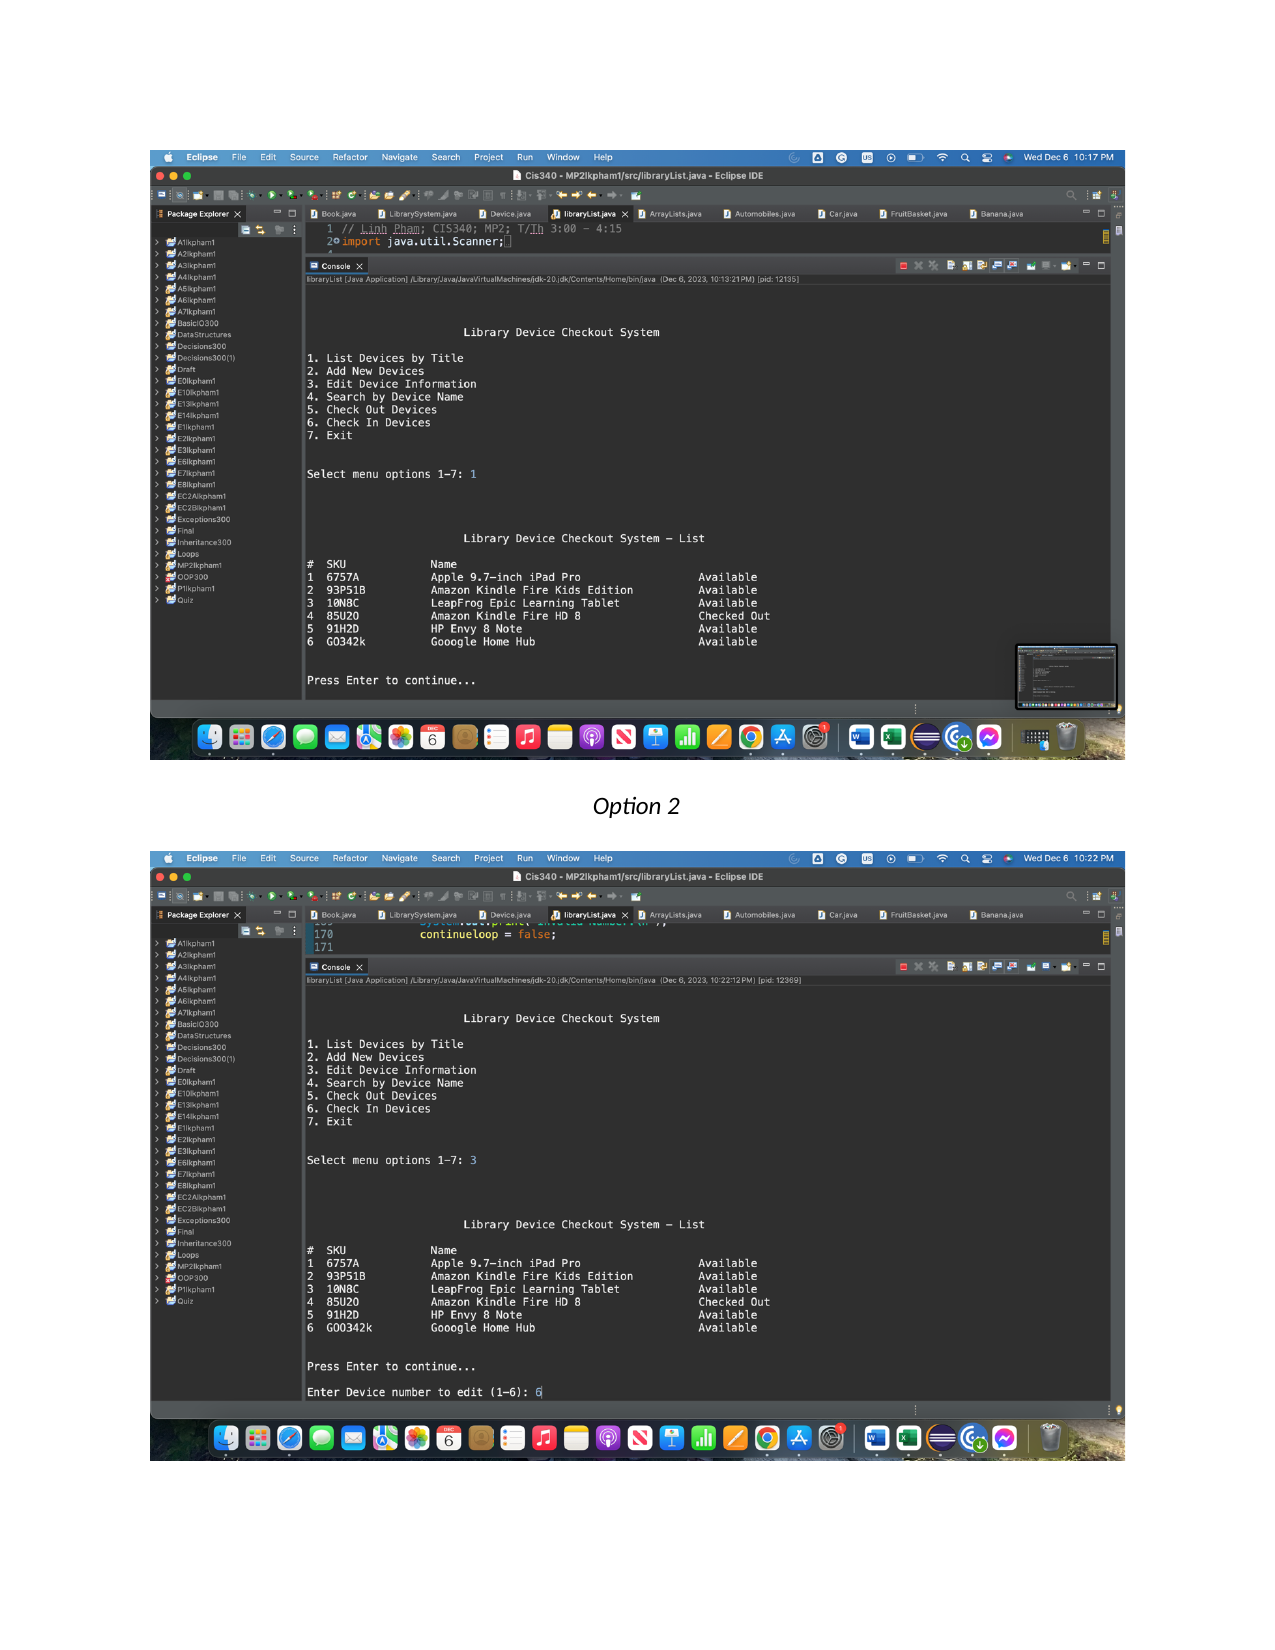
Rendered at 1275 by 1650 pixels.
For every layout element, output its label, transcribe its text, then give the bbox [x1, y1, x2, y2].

picture [150, 851, 1125, 1461]
text Option 2 [150, 790, 1125, 820]
picture [150, 150, 1125, 760]
